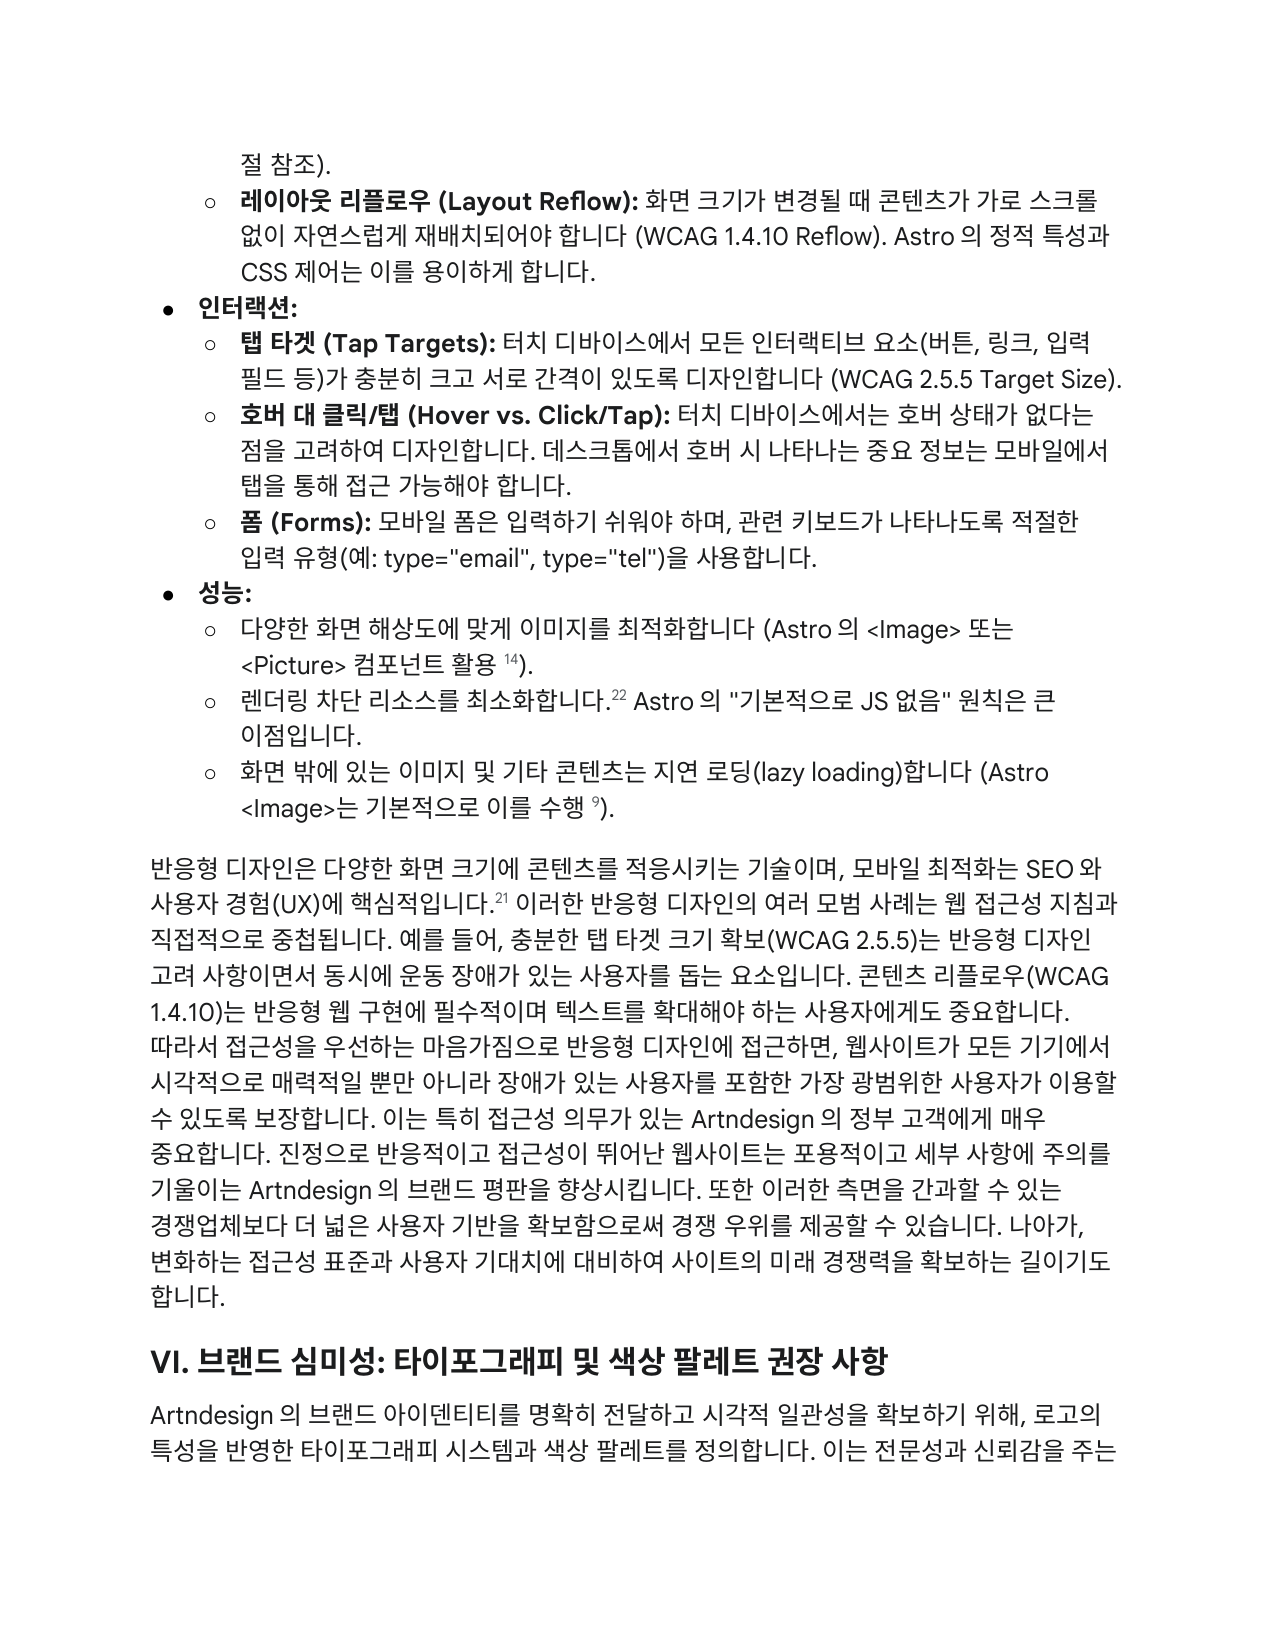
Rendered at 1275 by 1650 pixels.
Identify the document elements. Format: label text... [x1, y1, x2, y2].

list 호버 대 클릭/탭 (Hover vs. Click/Tap): 터치 디바이스에서는 호버 상태가 없다는 점을 고려하여 디자인합니다. 데스크톱에서 호버 시 나타나는 중요 정보는 모바일에서 탭을 통해 접근 가능해야 합니다. [203, 400, 1125, 503]
list 렌더링 차단 리소스를 최소화합니다.22 Astro의 "기본적으로 JS 없음" 원칙은 큰 이점입니다. [203, 686, 1125, 753]
list 폼 (Forms): 모바일 폼은 입력하기 쉬워야 하며, 관련 키보드가 나타나도록 적절한 입력 유형(예: type="email", type="tel")을 사용합니다. [203, 507, 1125, 574]
subtitle VI. 브랜드 심미성: 타이포그래피 및 색상 팔레트 권장 사항 [150, 1343, 1125, 1382]
list 화면 밖에 있는 이미지 및 기타 콘텐츠는 지연 로딩(lazy loading)합니다 (Astro <Image>는 기본적으로 이를 수행 9). [203, 757, 1125, 824]
list 인터랙션: [161, 293, 1125, 324]
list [203, 150, 1125, 181]
text 반응형 디자인은 다양한 화면 크기에 콘텐츠를 적응시키는 기술이며, 모바일 최적화는 SEO와 사용자 경험(UX)에 핵심적입니다.21 이러한 반응형 디자인의 여러 모범 사례는 웹 접근성 지침과 직접적으로 중첩됩니다. 예를 들어, 충분한 탭 타겟 크기 확보(WCAG 2.5.5)는 반응형 디자인 고려 사항이면서 동시에 운동 장애가 있는 사용자를 돕는 요소입니다. 콘텐츠 리플로우(WCAG 1.4.10)는 반응형 웹 구현에 필수적이며 텍스트를 확대해야 하는 사용자에게도 중요합니다. 따라서 접근성을 우선하는 마음가짐으로 반응형 디자인에 접근하면, 웹사이트가 모든 기기에서 시각적으로 매력적일 뿐만 아니라 장애가 있는 사용자를 포함한 가장 광범위한 사용자가 이용할 수 있도록 보장합니다. 이는 특히 접근성 의무가 있는 Artndesign의 정부 고객에게 매우 중요합니다. 진정으로 반응적이고 접근성이 뛰어난 웹사이트는 포용적이고 세부 사항에 주의를 기울이는 Artndesign의 브랜드 평판을 향상시킵니다. 또한 이러한 측면을 간과할 수 있는 경쟁업체보다 더 넓은 사용자 기반을 확보함으로써 경쟁 우위를 제공할 수 있습니다. 나아가, 변화하는 접근성 표준과 사용자 기대치에 대비하여 사이트의 미래 경쟁력을 확보하는 길이기도 합니다. [150, 854, 1125, 1314]
list 레이아웃 리플로우 (Layout Reflow): 화면 크기가 변경될 때 콘텐츠가 가로 스크롤 없이 자연스럽게 재배치되어야 합니다 (WCAG 1.4.10 Reflow). Astro의 정적 특성과 CSS 제어는 이를 용이하게 합니다. [203, 186, 1125, 288]
list 탭 타겟 (Tap Targets): 터치 디바이스에서 모든 인터랙티브 요소(버튼, 링크, 입력 필드 등)가 충분히 크고 서로 간격이 있도록 디자인합니다 (WCAG 2.5.5 Target Size). [203, 329, 1125, 396]
list 성능: [161, 579, 1125, 610]
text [150, 1400, 1125, 1467]
list 다양한 화면 해상도에 맞게 이미지를 최적화합니다 (Astro의 <Image> 또는 <Picture> 컴포넌트 활용 14). [203, 614, 1125, 682]
